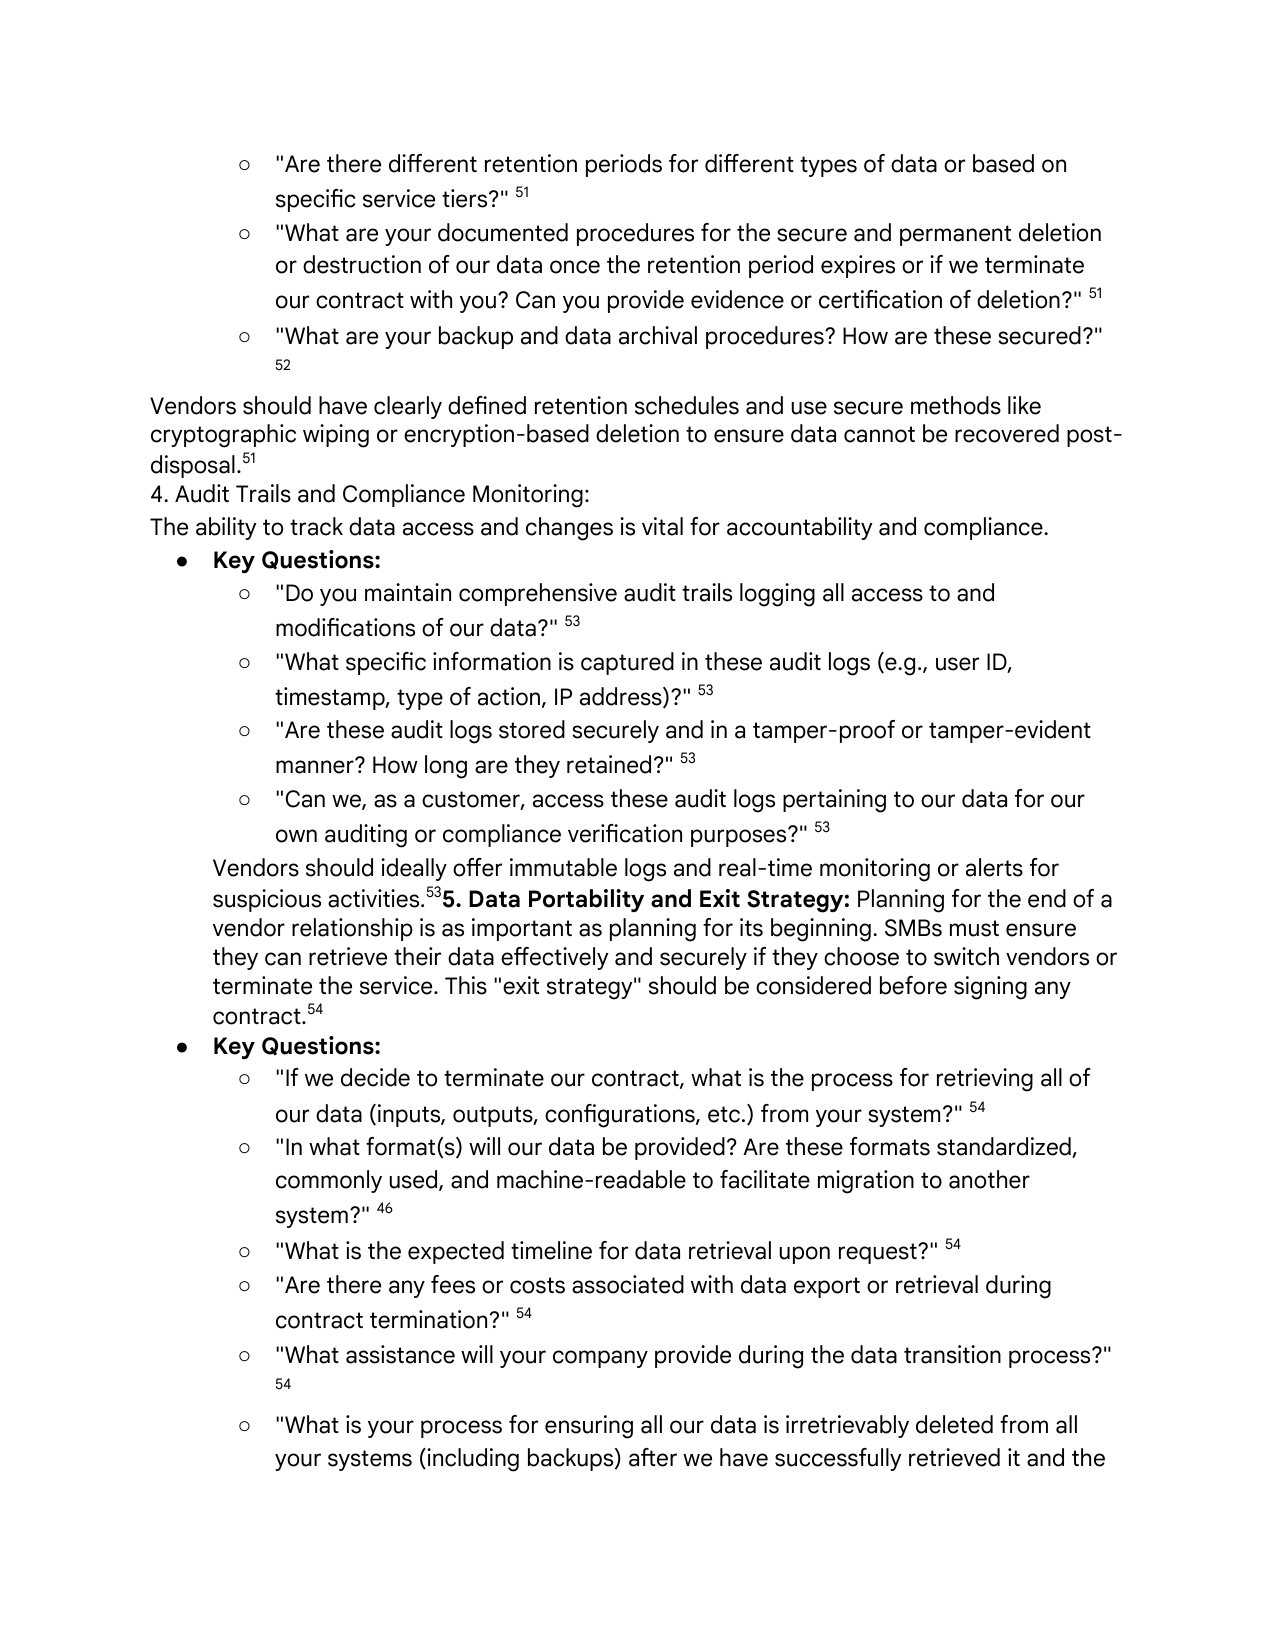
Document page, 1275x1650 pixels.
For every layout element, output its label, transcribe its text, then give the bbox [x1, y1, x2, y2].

text Vendors should ideally offer immutable logs and real-time monitoring or alerts for suspicious activities.535. Data Portability and Exit Strategy: Planning for the end of a vendor relationship is as important as planning for its beginning. SMBs must ensure they can retrieve their data effectively and securely if they choose to switch vendors or terminate the service. This "exit strategy" should be considered before signing any contract.54 [212, 854, 1125, 1032]
list "What are your documented procedures for the secure and permanent deletion or destruction of our data once the retention period expires or if we terminate our contract with you? Can you provide evidence or certification of deletion?" 51 [237, 219, 1125, 316]
list Key Questions: [175, 546, 1125, 575]
list "What assistance will your company provide during the data transition process?" 54 [237, 1340, 1125, 1407]
list Key Questions: [175, 1032, 1125, 1061]
text Vendors should have clearly defined retention schedules and use secure methods like cryptographic wiping or encryption-based deletion to ensure data cannot be recovered post-disposal.51 [150, 392, 1125, 481]
list "What are your backup and data archival procedures? How are these secured?" 52 [237, 320, 1125, 387]
list "Are there different retention periods for different types of data or based on specific service tiers?" 51 [237, 150, 1125, 214]
list "What specific information is captured in these audit logs (e.g., user ID, timestamp, type of action, IP address)?" 53 [237, 648, 1125, 712]
text 4. Audit Trails and Compliance Monitoring: [150, 481, 1125, 509]
list "Are there any fees or costs associated with data export or retrieval during contract termination?" 54 [237, 1271, 1125, 1335]
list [237, 1411, 1125, 1473]
list "What is the expected timeline for data retrieval upon request?" 54 [237, 1235, 1125, 1266]
list "Are these audit logs stored securely and in a tamper-proof or tamper-evident manner? How long are they retained?" 53 [237, 717, 1125, 781]
list "In what format(s) will our data be provided? Are these formats standardized, commonly used, and machine-readable to facilitate migration to another system?" 46 [237, 1133, 1125, 1231]
list "Do you maintain comprehensive audit trails logging all access to and modifications of our data?" 53 [237, 579, 1125, 643]
list "Can we, as a customer, access these audit logs pertaining to our data for our own auditing or compliance verification purposes?" 53 [237, 785, 1125, 850]
list "If we decide to terminate our contract, what is the process for retrieving all of our data (inputs, outputs, configurations, etc.) from your system?" 54 [237, 1065, 1125, 1129]
text The ability to track data access and changes is vital for accountability and compliance. [150, 513, 1125, 542]
